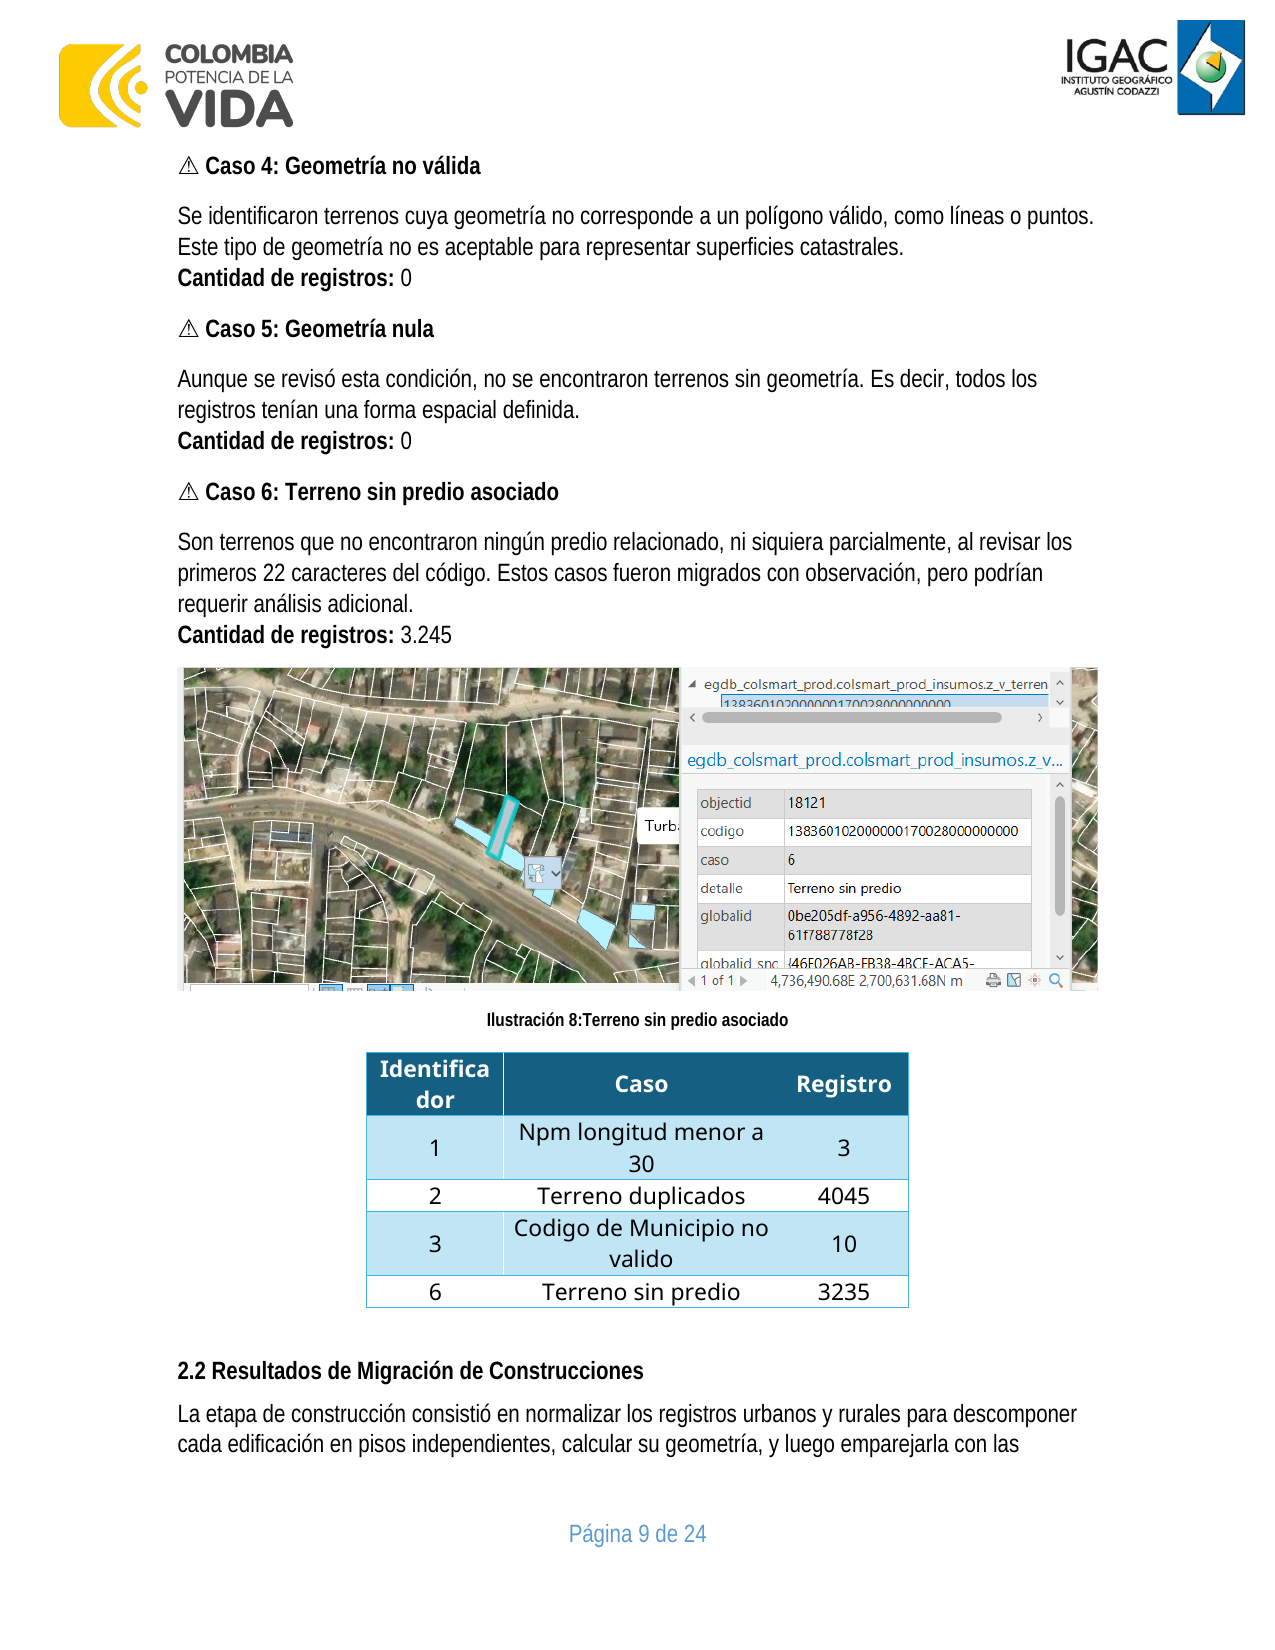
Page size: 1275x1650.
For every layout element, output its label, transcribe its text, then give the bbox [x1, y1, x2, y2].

subtitle 2.2 Resultados de Migración de Construcciones [177, 1356, 1098, 1384]
table_cell 10 [779, 1212, 908, 1275]
table_cell 2 [367, 1180, 503, 1211]
table_header Registro [779, 1053, 908, 1115]
text Son terrenos que no encontraron ningún predio relacionado, ni siquiera parcialmente, al revisar los primeros 22 caracteres del código. Estos casos fueron migrados con observación, pero podrían requerir análisis adicional. Cantidad de registros: 3.245 [177, 527, 1098, 648]
table_cell 3 [779, 1116, 908, 1179]
table_cell 3 [367, 1212, 503, 1275]
text Ilustración 8:Terreno sin predio asociado [177, 1009, 1098, 1031]
table_header Identificador [367, 1053, 503, 1115]
text Se identificaron terrenos cuya geometría no corresponde a un polígono válido, como líneas o puntos. Este tipo de geometría no es aceptable para representar superficies catastrales. Cantidad de registros: 0 [177, 201, 1098, 292]
table_cell 6 [367, 1276, 503, 1307]
text Aunque se revisó esta condición, no se encontraron terrenos sin geometría. Es decir, todos los registros tenían una forma espacial definida. Cantidad de registros: 0 [177, 364, 1098, 454]
picture [177, 667, 1098, 991]
table_cell Codigo de Municipio no valido [504, 1212, 779, 1275]
text ⚠️ Caso 6: Terreno sin predio asociado [177, 473, 1098, 508]
table_cell Terreno sin predio [504, 1276, 779, 1307]
picture [53, 43, 299, 129]
table_cell Terreno duplicados [504, 1180, 779, 1211]
picture [1052, 20, 1257, 127]
text ⚠️ Caso 5: Geometría nula [177, 311, 1098, 345]
table_header Caso [504, 1053, 779, 1115]
table_cell 1 [367, 1116, 503, 1179]
table_cell 4045 [779, 1180, 908, 1211]
table_cell Npm longitud menor a 30 [504, 1116, 779, 1179]
table_cell 3235 [779, 1276, 908, 1307]
text ⚠️ Caso 4: Geometría no válida [177, 148, 1098, 182]
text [177, 1398, 1098, 1458]
